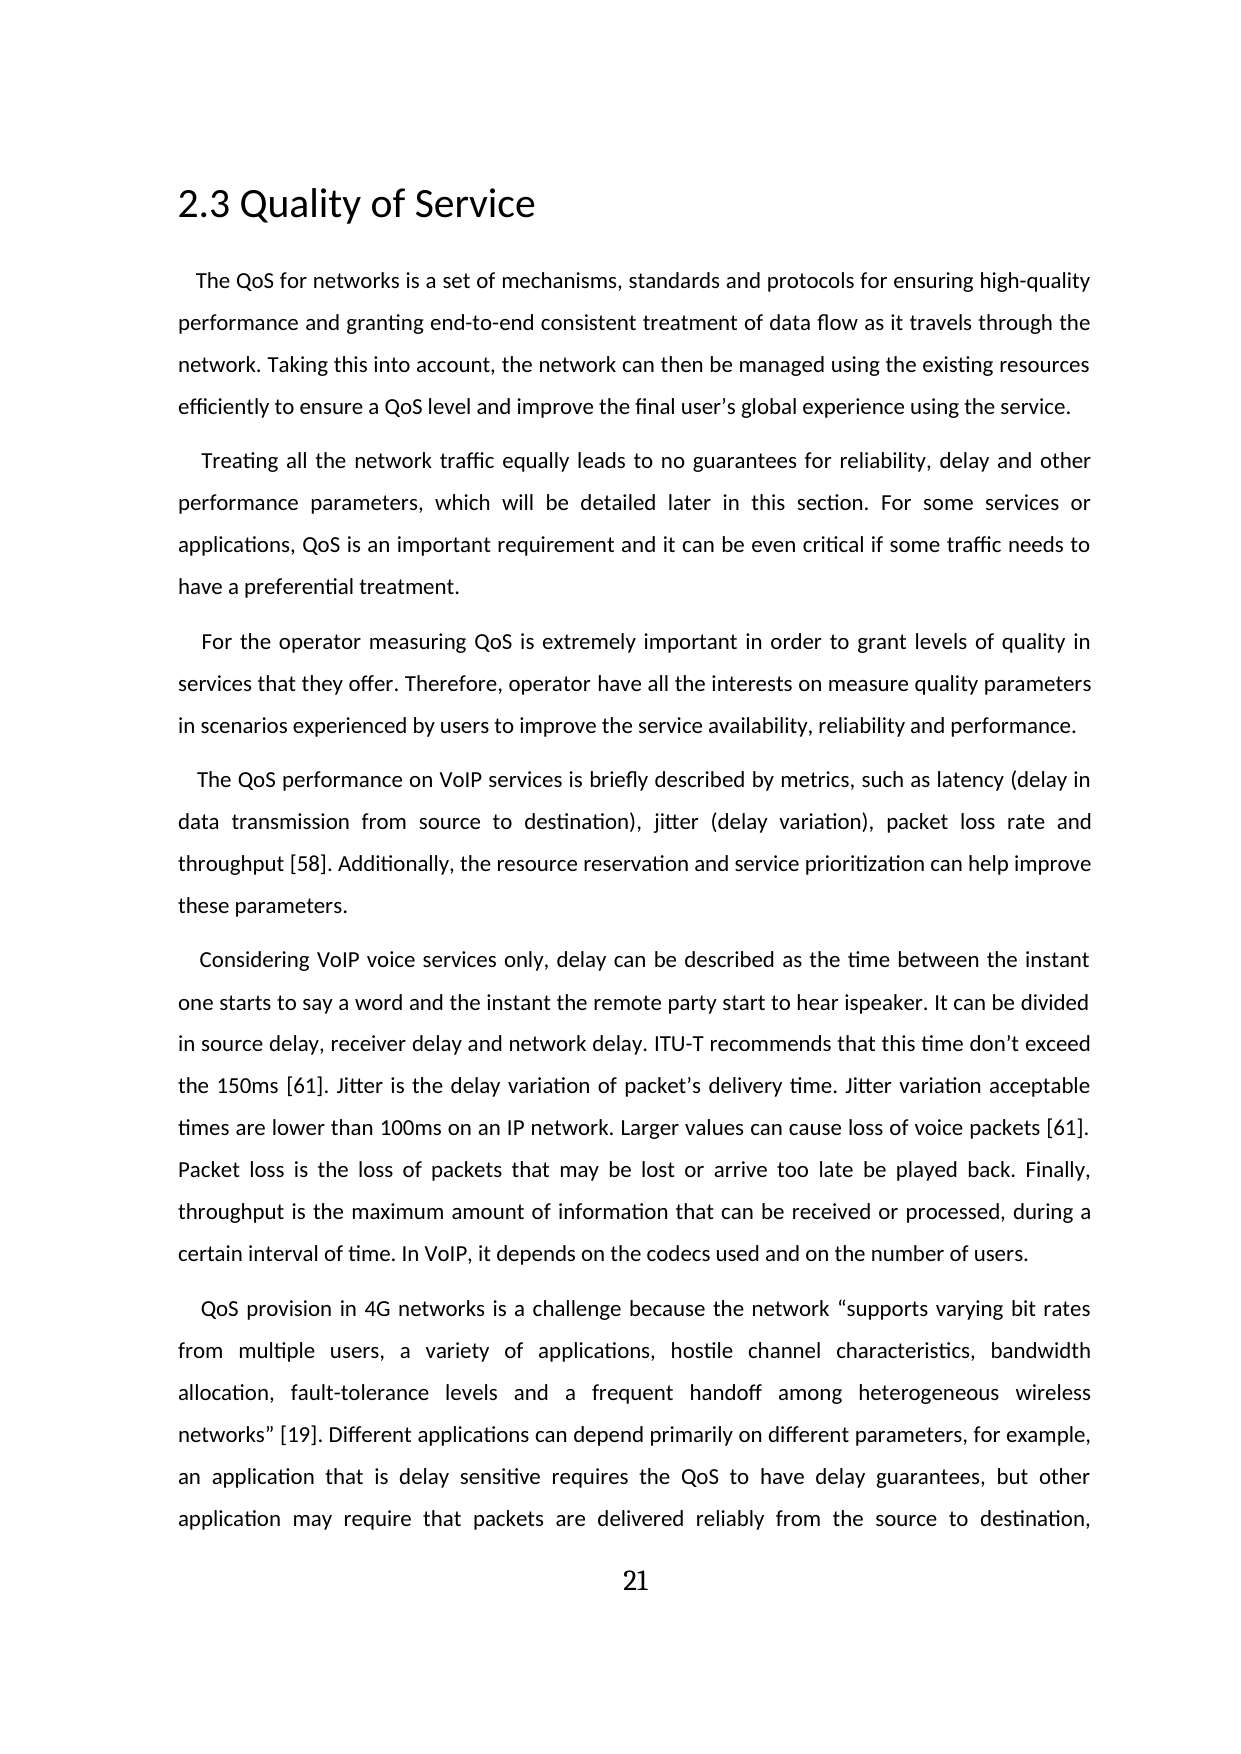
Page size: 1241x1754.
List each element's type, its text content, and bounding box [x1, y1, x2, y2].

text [178, 1294, 1092, 1532]
text The QoS for networks is a set of mechanisms, standards and protocols for ensuring high-quality performance and granting end-to-end consistent treatment of data flow as it travels through the network. Taking this into account, the network can then be managed using the existing resources efficiently to ensure a QoS level and improve the final user’s global experience using the service. [178, 266, 1092, 420]
subtitle Quality of Service [177, 177, 1092, 228]
text The QoS performance on VoIP services is briefly described by metrics, such as latency (delay in data transmission from source to destination), jitter (delay variation), packet loss rate and throughput [58]. Additionally, the resource reservation and service prioritization can help improve these parameters. [178, 765, 1092, 919]
text For the operator measuring QoS is extremely important in order to grant levels of quality in services that they offer. have all the interests on measure quality parameters in scenarios experienced by users to improve the service availability, reliability and performance. [178, 627, 1092, 739]
text Treating all the network traffic equally leads to no guarantees for reliability, delay and other performance parameters, which will be detailed later in this section. For some services or applications, QoS is an important requirement and it can be even critical if some traffic needs to have a preferential treatment. [178, 446, 1092, 600]
text Considering VoIP voice services only, delay can be described as the time It can be divided in source delay, receiver delay and network delay. ITU-T recommends that this time don’t exceed the 150ms [61]. Jitter is the delay variation of packet’s delivery time. Jitter variation acceptable times are lower than 100ms on an IP network. can cause loss of voice packets [61]. Packet loss is the loss of packets that may be lost or arrive . Finally, throughput is the maximum amount of information that can be received or processed, during a certain interval of time. In VoIP, it depends on the codec used and on the number of users. [178, 946, 1092, 1267]
